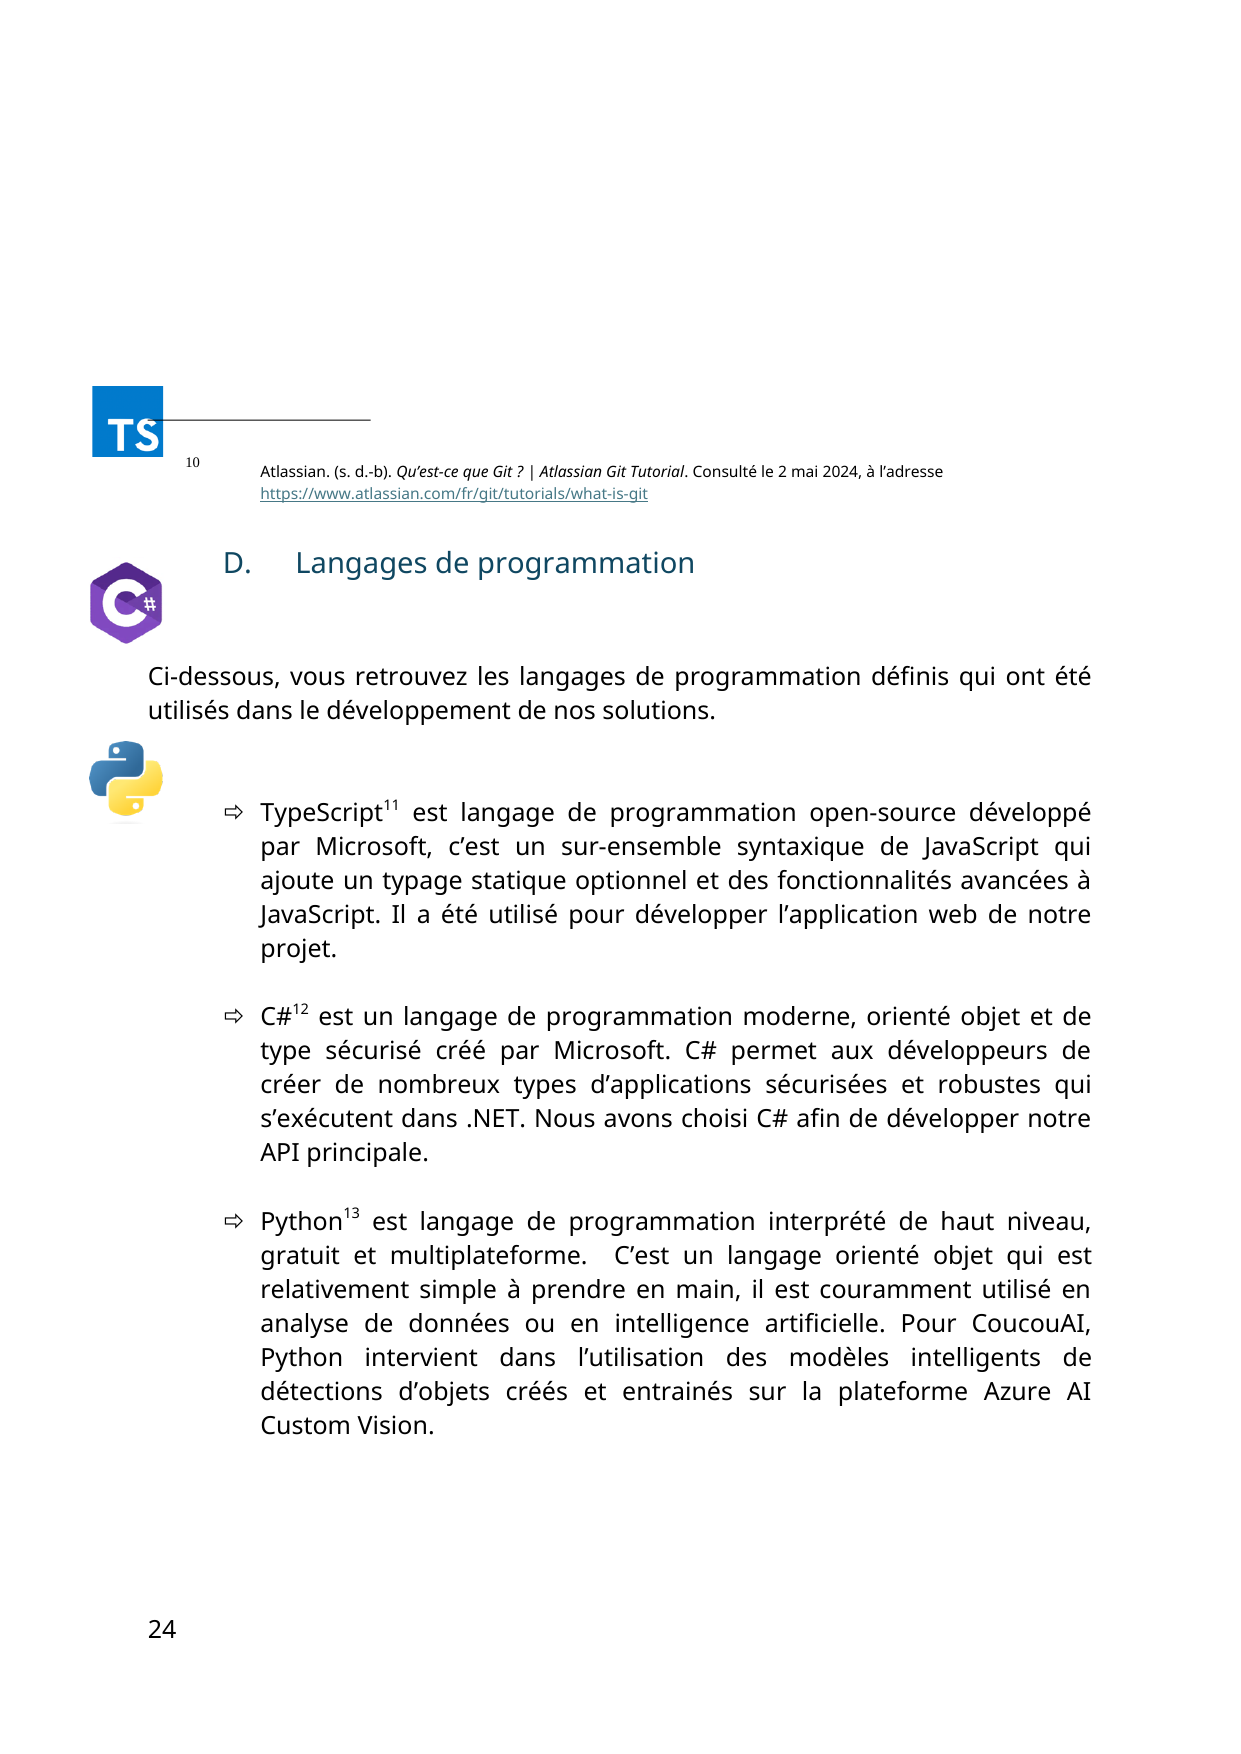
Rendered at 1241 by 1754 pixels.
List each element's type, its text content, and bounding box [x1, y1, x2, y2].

picture [89, 741, 164, 824]
picture [92, 386, 164, 457]
list C#12 est un langage de programmation moderne, orienté objet et de type sécurisé créé par Microsoft. C# permet aux développeurs de créer de nombreux types d’applications sécurisées et robustes qui s’exécutent dans .NET. Nous avons choisi C# afin de développer notre API principale. [223, 999, 1093, 1169]
list TypeScript11 est langage de programmation open-source développé par Microsoft, c’est un sur-ensemble syntaxique de JavaScript qui ajoute un typage statique optionnel et des fonctionnalités avancées à JavaScript. Il a été utilisé pour développer l’application web de notre projet. [223, 794, 1093, 965]
subtitle Langages de programmation [223, 542, 1093, 582]
text Ci-dessous, vous retrouvez les langages de programmation définis qui ont été utilisés dans le développement de nos solutions. [148, 658, 1093, 726]
list Python13 est langage de programmation interprété de haut niveau, gratuit et multiplateforme. C’est un langage orienté objet qui est relativement simple à prendre en main, il est couramment utilisé en analyse de données ou en intelligence artificielle. Pour CoucouAI, Python intervient dans l’utilisation des modèles intelligents de détections d’objets créés et entrainés sur la plateforme Azure AI Custom Vision. [223, 1203, 1093, 1442]
list Atlassian. (s. d.-b). Qu’est-ce que Git ? | Atlassian Git Tutorial. Consulté le 2 mai 2024, à l’adresse https://www.atlassian.com/fr/git/tutorials/what-is-git [185, 454, 1093, 504]
picture [81, 557, 172, 649]
